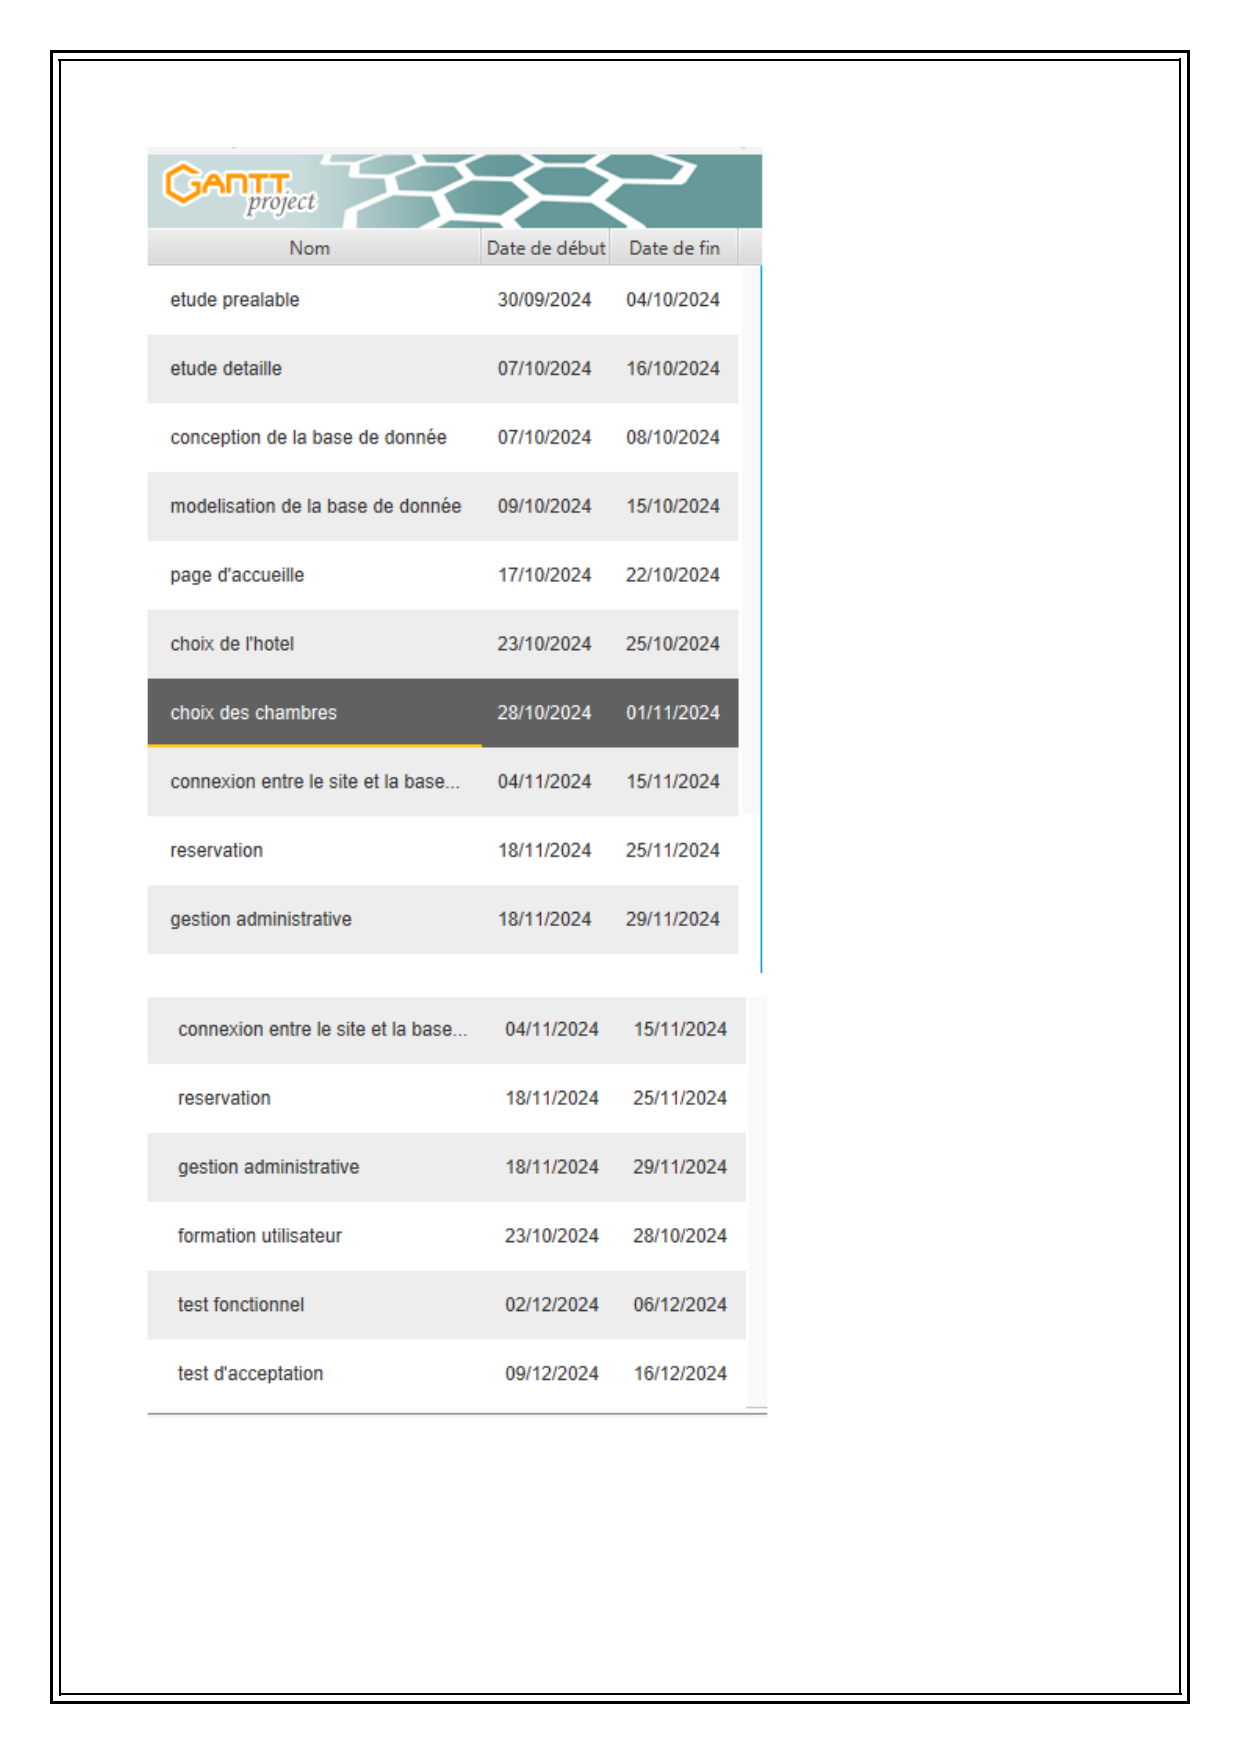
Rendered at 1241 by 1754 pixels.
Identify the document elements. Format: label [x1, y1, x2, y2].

picture [147, 147, 764, 973]
picture [147, 997, 768, 1418]
